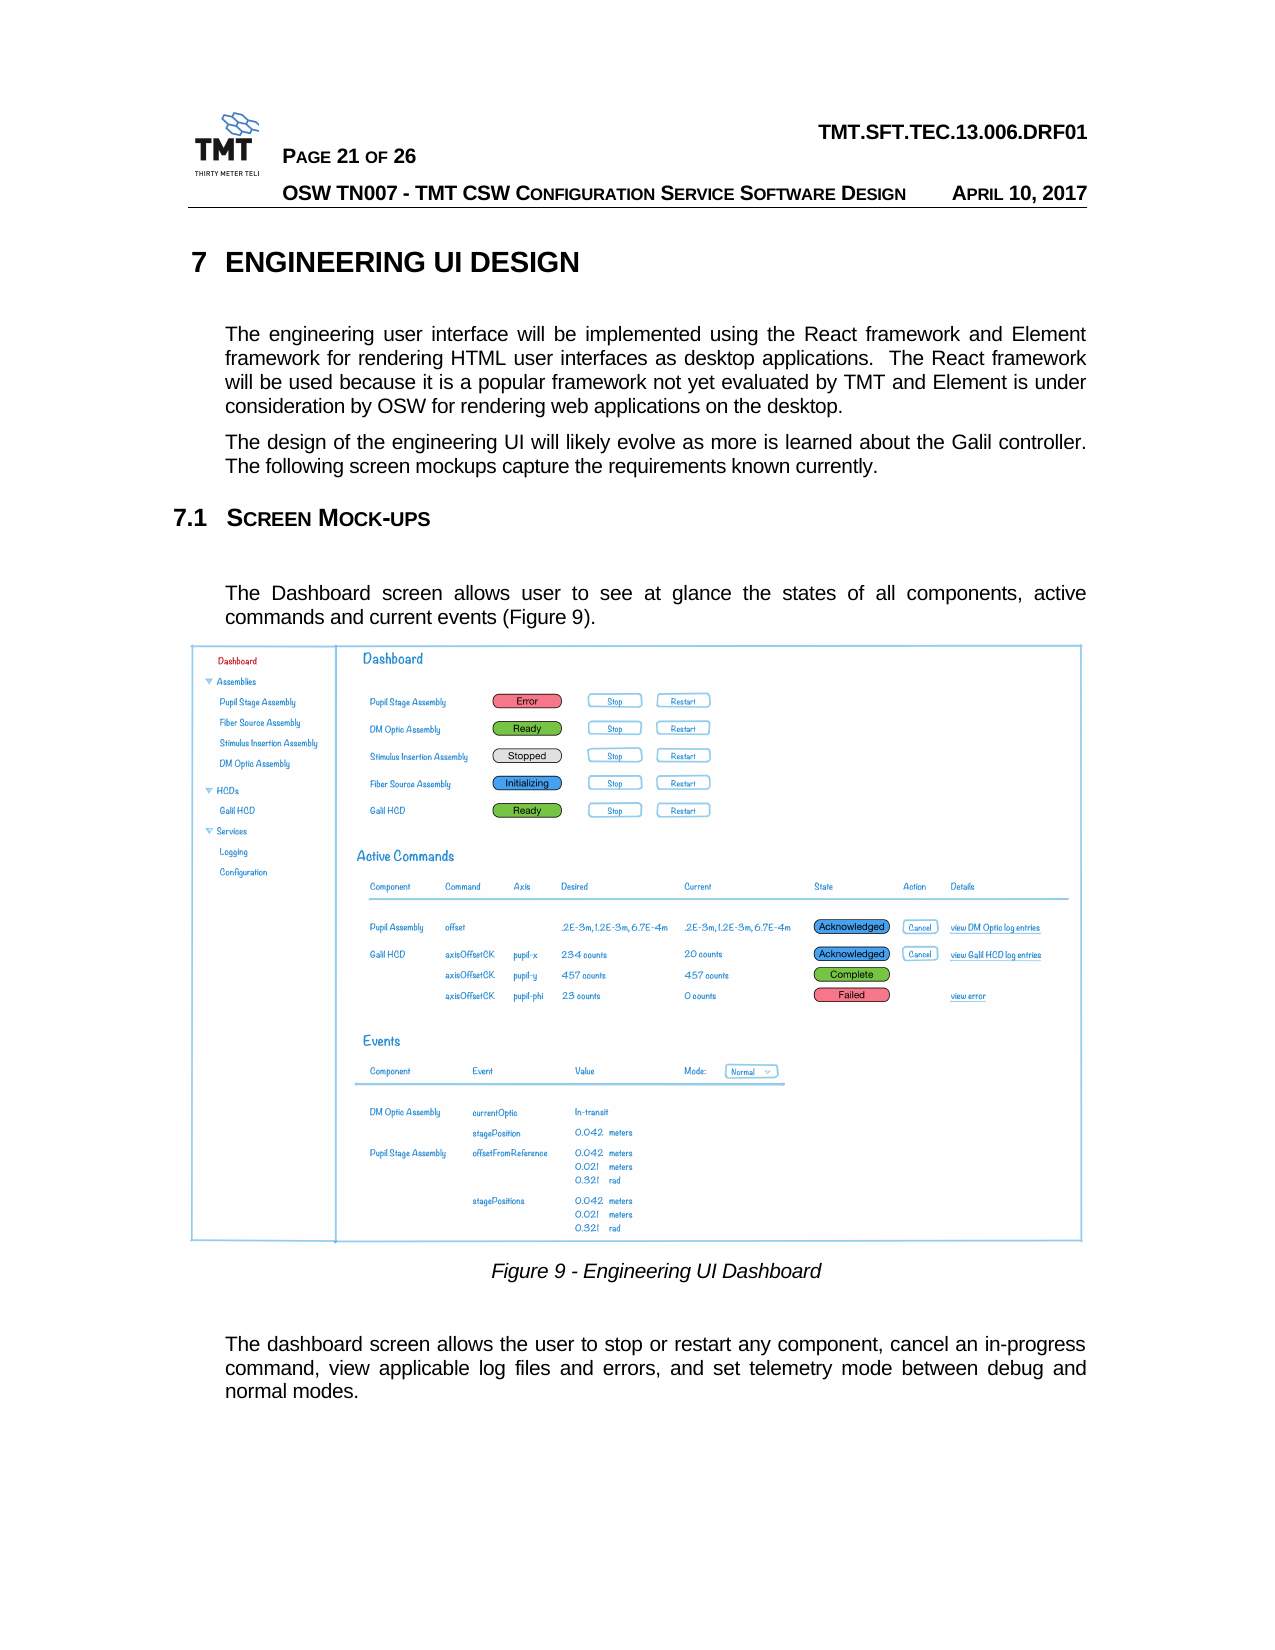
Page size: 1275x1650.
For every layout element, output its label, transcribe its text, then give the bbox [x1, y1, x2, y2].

subtitle Screen Mock-ups [207, 503, 1087, 532]
picture [187, 641, 1085, 1246]
text The Dashboard screen allows user to see at glance the states of all components, active commands and current events (Figure 5). [225, 581, 1087, 629]
text The engineering user interface will be implemented using the React framework and Element framework for rendering HTML user interfaces as desktop applications. The React framework will be used because it is a popular framework not yet evaluated by TMT and Element is under consideration by OSW for rendering web applications on the desktop. [225, 322, 1087, 418]
text The dashboard screen allows the user to stop or restart any component, cancel an in-progress command, view applicable log files and errors, and set telemetry mode between debug and normal modes. [225, 1331, 1087, 1403]
text The design of the engineering UI will likely evolve as more is learned about the Galil controller. The following screen mockups capture the requirements known currently. [225, 430, 1087, 478]
picture [195, 112, 259, 176]
subtitle engineering UI Design [207, 246, 1087, 279]
